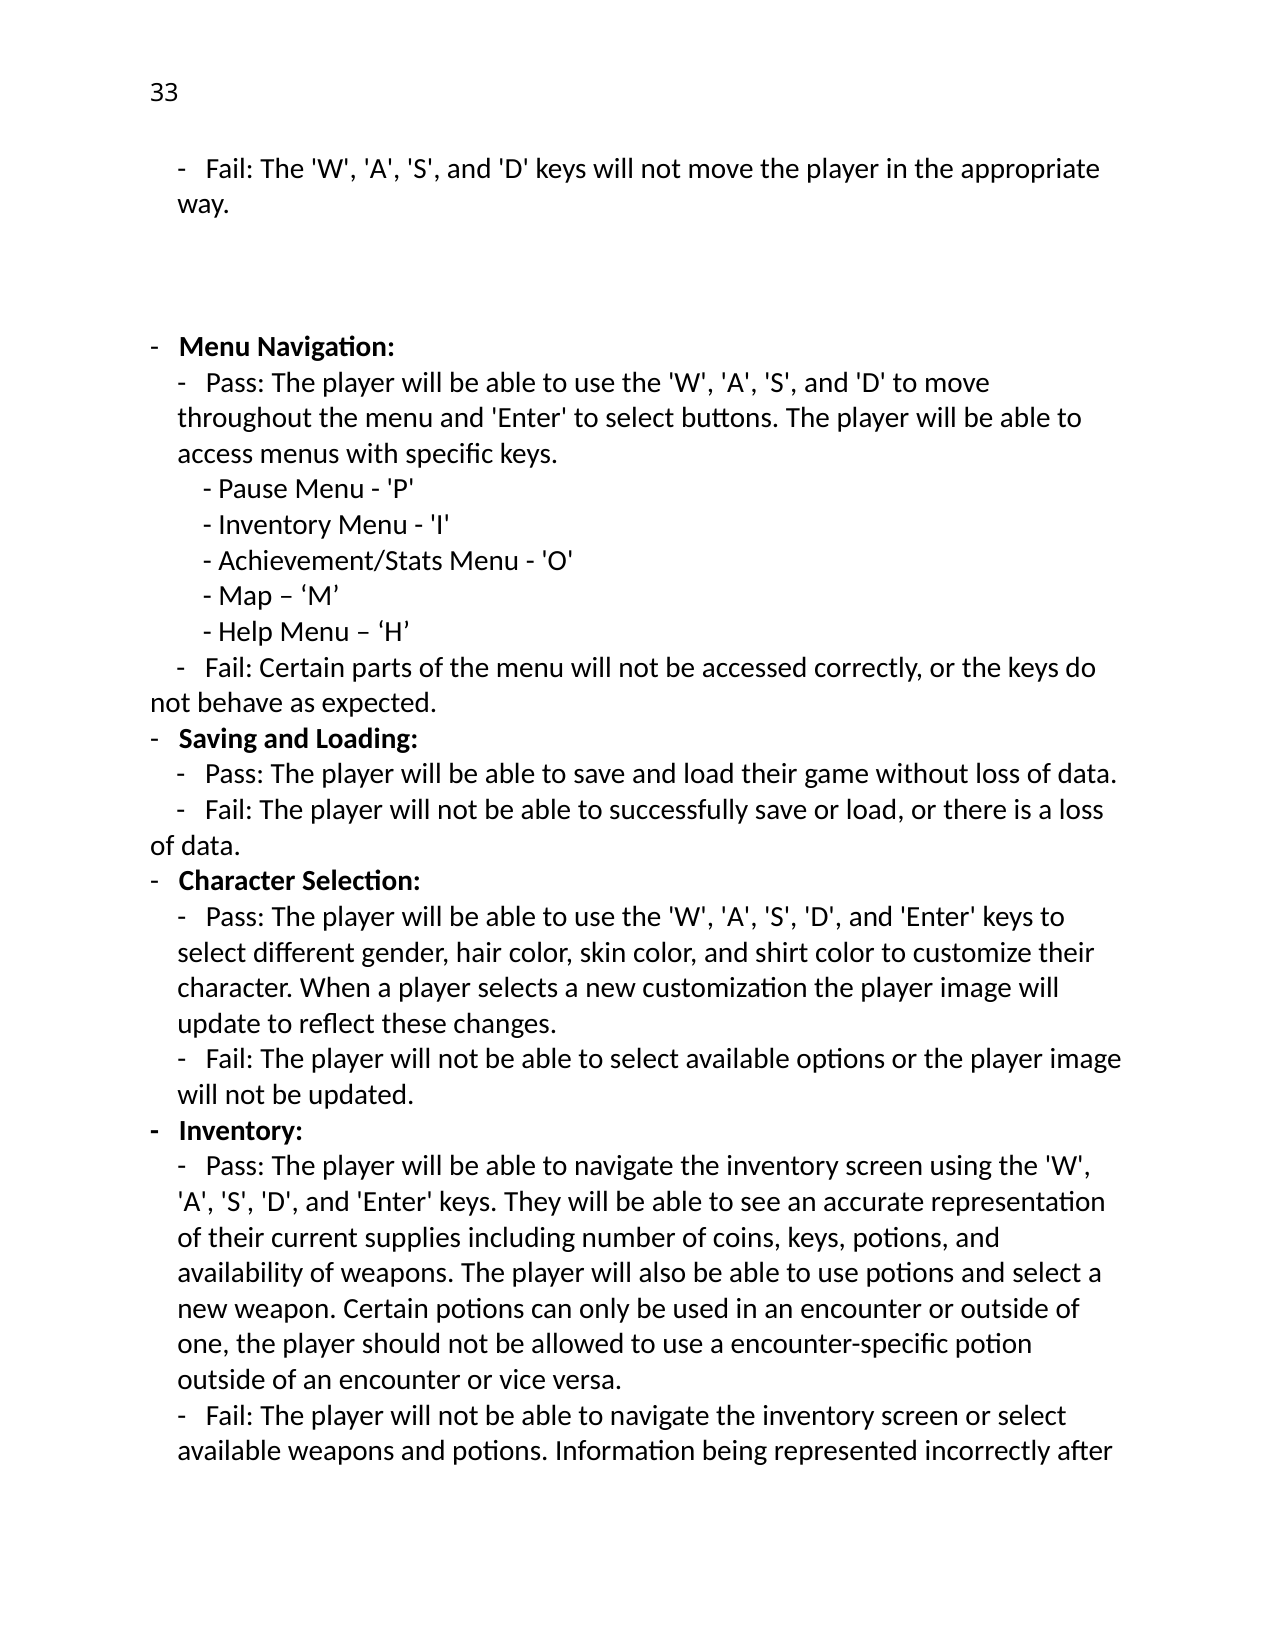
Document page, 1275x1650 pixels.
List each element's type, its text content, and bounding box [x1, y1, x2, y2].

text - Saving and Loading: [150, 720, 1125, 756]
text - Pass: The player will be able to save and load their game without loss of data. [150, 756, 1125, 791]
text - Menu Navigation: [150, 328, 1125, 364]
text - Inventory: [150, 1112, 1125, 1147]
text - Fail: Certain parts of the menu will not be accessed correctly, or the keys do not behave as expected. [150, 649, 1125, 720]
text - Fail: The 'W', 'A', 'S', and 'D' keys will not move the player in the appropriate way. [177, 150, 1125, 221]
text - Pass: The player will be able to use the 'W', 'A', 'S', and 'D' to move throughout the menu and 'Enter' to select buttons. The player will be able to access menus with specific keys. [177, 364, 1125, 471]
text - Pass: The player will be able to navigate the inventory screen using the 'W', 'A', 'S', 'D', and 'Enter' keys. They will be able to see an accurate representation of their current supplies including number of coins, keys, potions, and availability of weapons. The player will also be able to use potions and select a new weapon. Certain potions can only be used in an encounter or outside of one, the player should not be allowed to use a encounter-specific potion outside of an encounter or vice versa. [177, 1147, 1125, 1397]
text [177, 1397, 1125, 1468]
text - Fail: The player will not be able to successfully save or load, or there is a loss of data. [150, 791, 1125, 862]
text - Map – ‘M’ [150, 577, 1125, 613]
text - Achievement/Stats Menu - 'O' [150, 542, 1125, 577]
text - Inventory Menu - 'I' [150, 506, 1125, 542]
text - Pause Menu - 'P' [150, 471, 1125, 506]
text - Fail: The player will not be able to select available options or the player image will not be updated. [177, 1041, 1125, 1112]
text - Help Menu – ‘H’ [150, 613, 1125, 649]
text - Pass: The player will be able to use the 'W', 'A', 'S', 'D', and 'Enter' keys to select different gender, hair color, skin color, and shirt color to customize their character. When a player selects a new customization the player image will update to reflect these changes. [177, 898, 1125, 1041]
text - Character Selection: [150, 862, 1125, 898]
